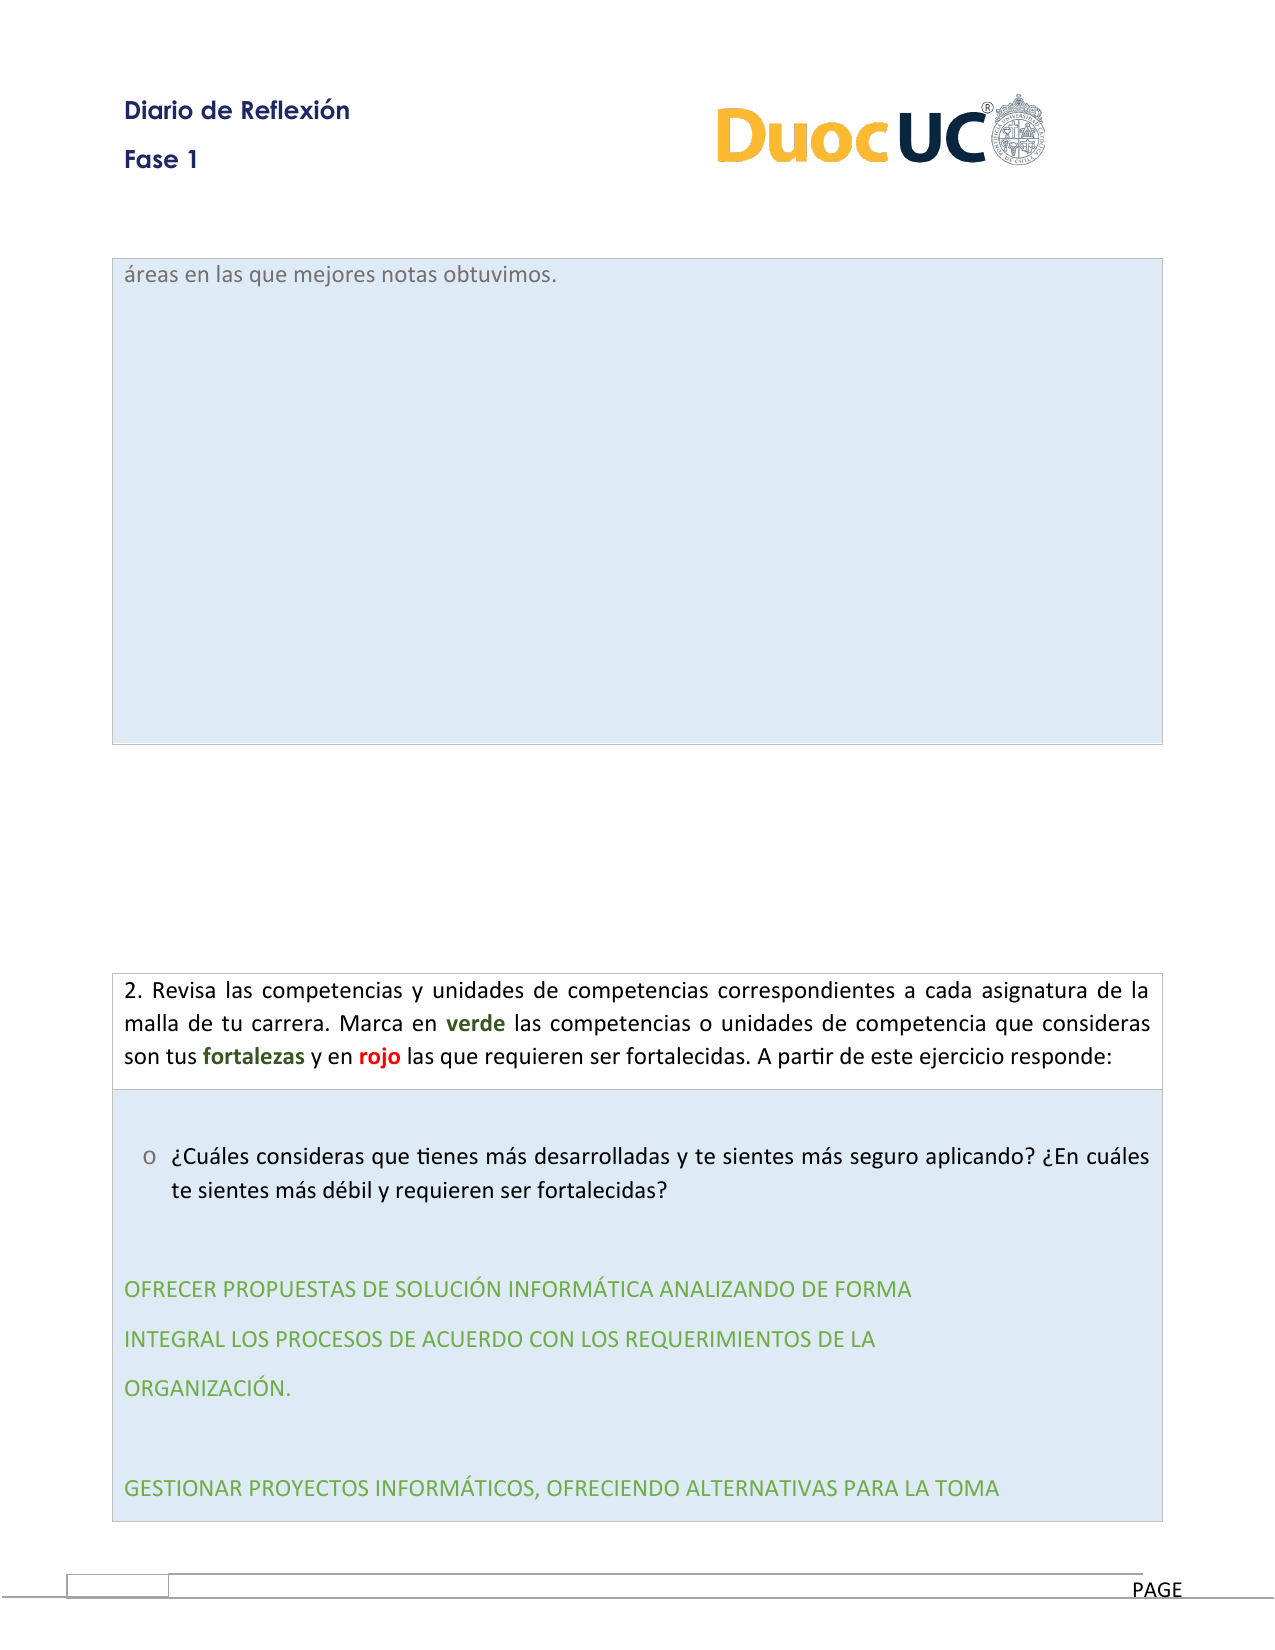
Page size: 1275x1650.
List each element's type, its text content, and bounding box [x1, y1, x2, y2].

table_header 2. Revisa las competencias y unidades de competencias correspondientes a cada asignatura de la malla de tu carrera. Marca en verde las competencias o unidades de competencia que consideras son tus fortalezas y en rojo las que requieren ser fortalecidas. A partir de este ejercicio responde: [113, 974, 1162, 1089]
picture [717, 94, 1046, 165]
